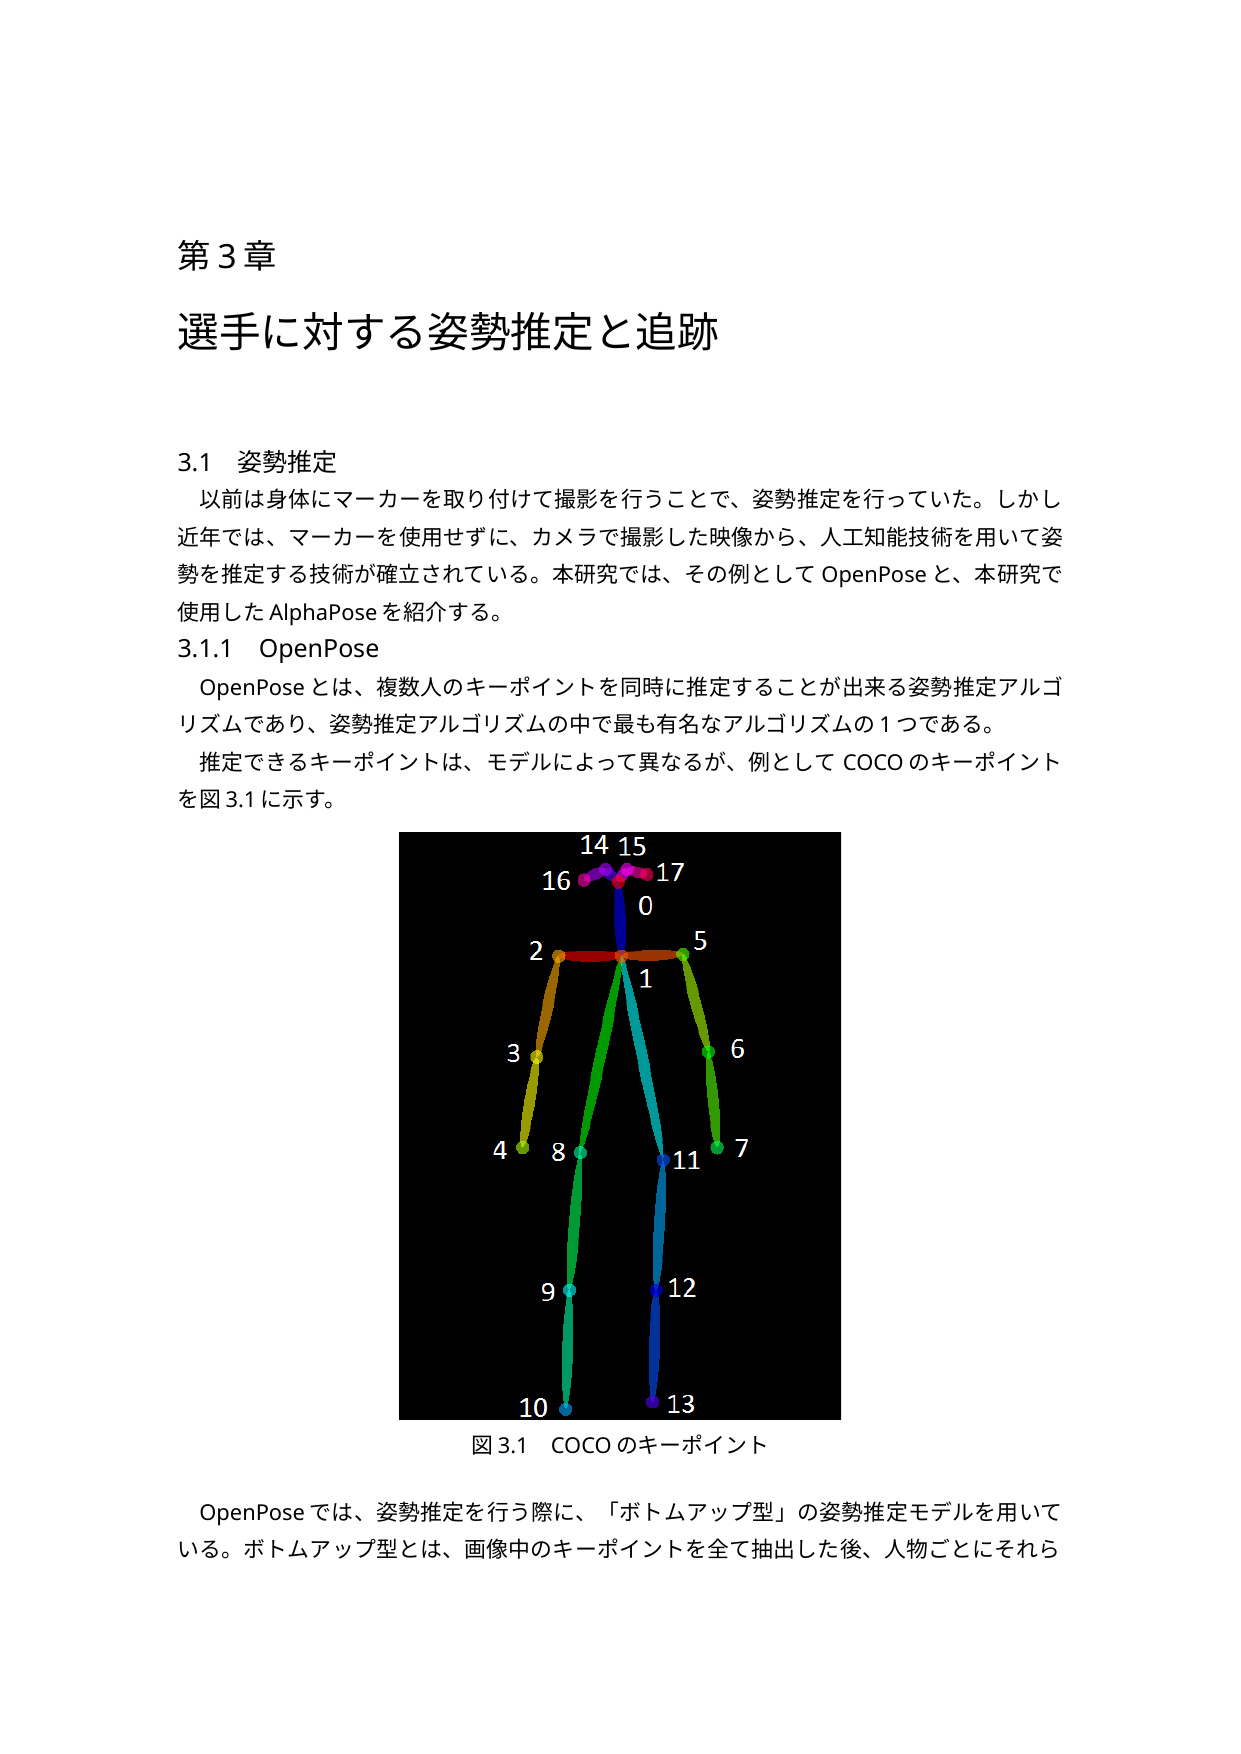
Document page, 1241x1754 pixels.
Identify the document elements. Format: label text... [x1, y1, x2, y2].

subtitle 第3章 [177, 217, 1063, 292]
picture [399, 832, 842, 1420]
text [177, 817, 1063, 1567]
text 以前は身体にマーカーを取り付けて撮影を行うことで、姿勢推定を行っていた。しかし近年では、マーカーを使用せずに、カメラで撮影した映像から、人工知能技術を用いて姿勢を推定する技術が確立されている。本研究では、その例としてOpenPoseと、本研究で使用したAlphaPoseを紹介する。 [177, 479, 1063, 629]
text OpenPoseとは、複数人のキーポイントを同時に推定することが出来る姿勢推定アルゴリズムであり、姿勢推定アルゴリズムの中で最も有名なアルゴリズムの1つである。 [177, 667, 1063, 742]
subtitle 3.1.1 OpenPose [177, 629, 1063, 667]
text 推定できるキーポイントは、モデルによって異なるが、例としてCOCOのキーポイントを図3.1に示す。 [177, 742, 1063, 817]
subtitle 3.1 姿勢推定 [177, 442, 1063, 479]
text 選手に対する姿勢推定と追跡 [177, 292, 1063, 367]
